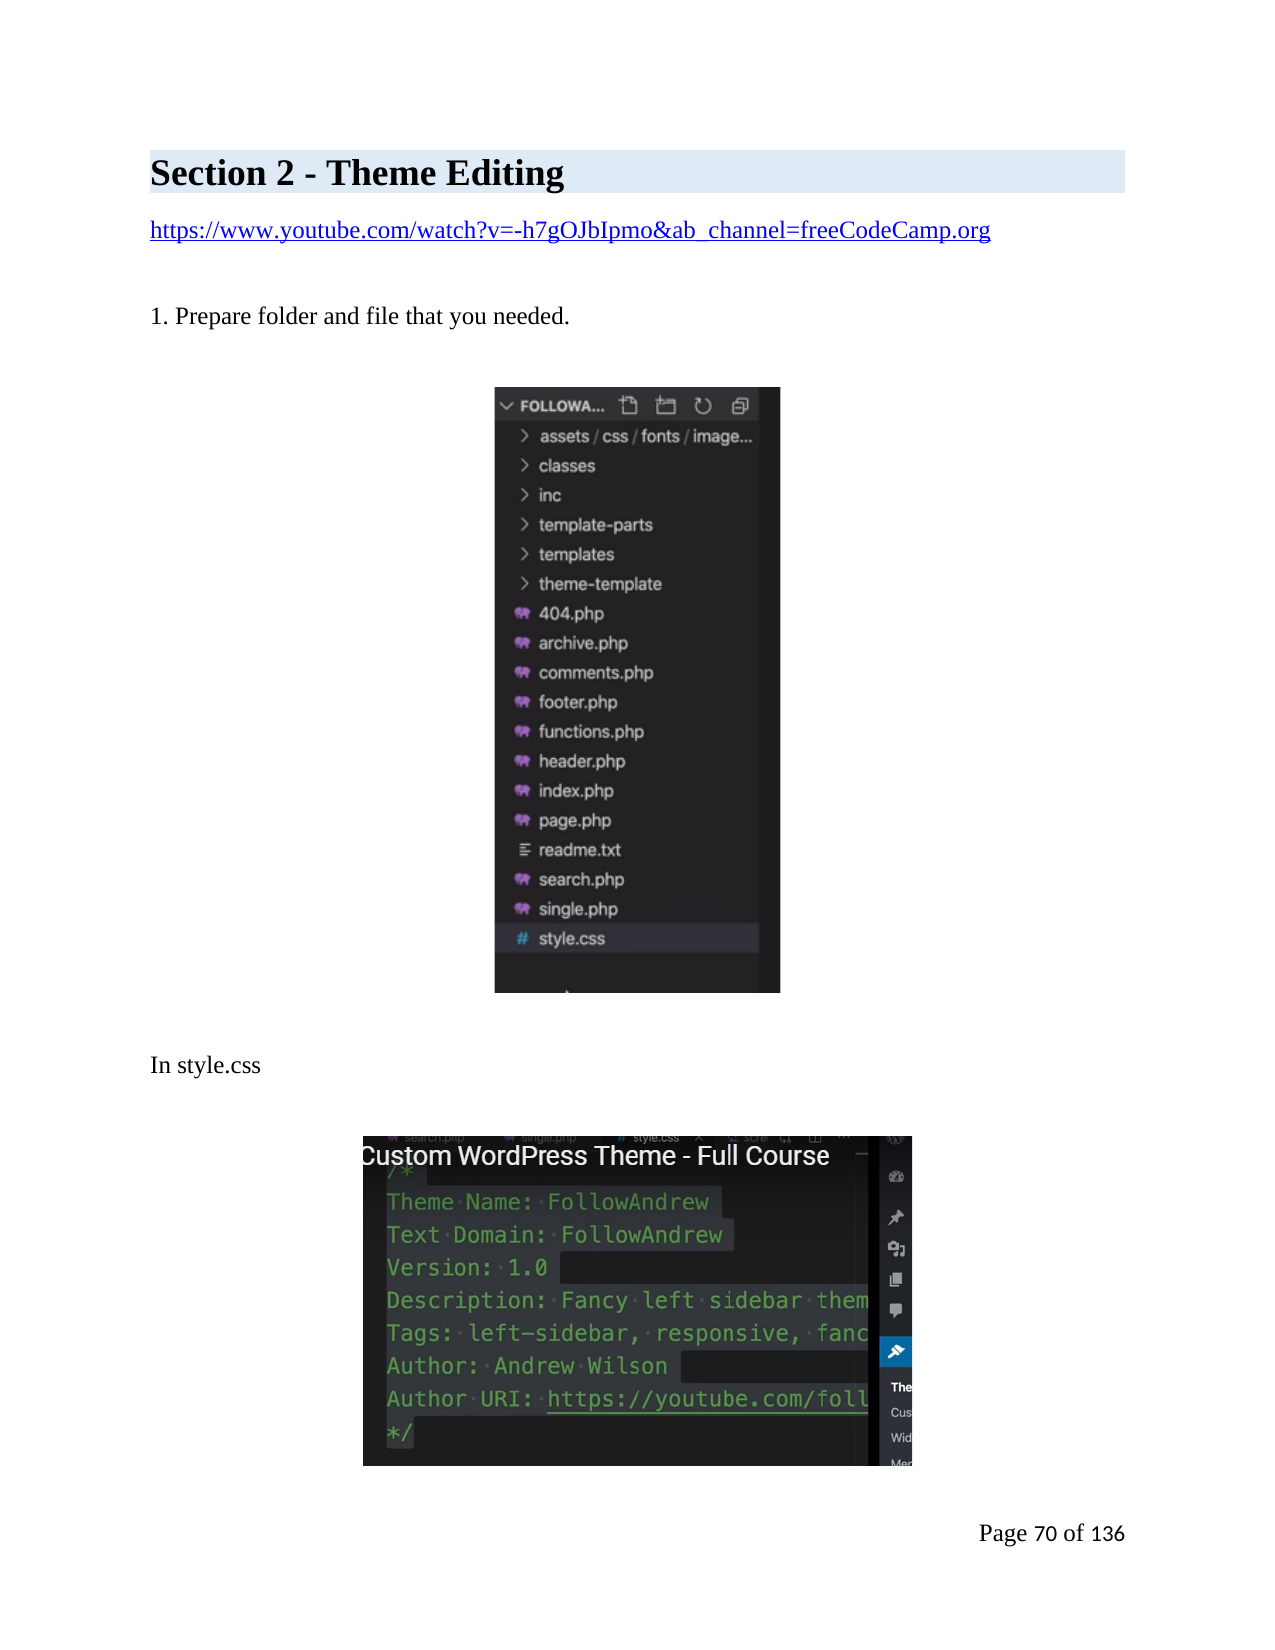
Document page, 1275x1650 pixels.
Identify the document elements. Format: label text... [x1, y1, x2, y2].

picture [494, 387, 781, 993]
picture [363, 1136, 913, 1466]
text In style.css [150, 1050, 1125, 1079]
subtitle Section 2 - Theme Editing [150, 150, 1125, 193]
text 1. Prepare folder and file that you needed. [150, 301, 1125, 330]
text https://www.youtube.com/watch?v=-h7gOJbIpmo&ab_channel=freeCodeCamp.org [150, 215, 1125, 243]
